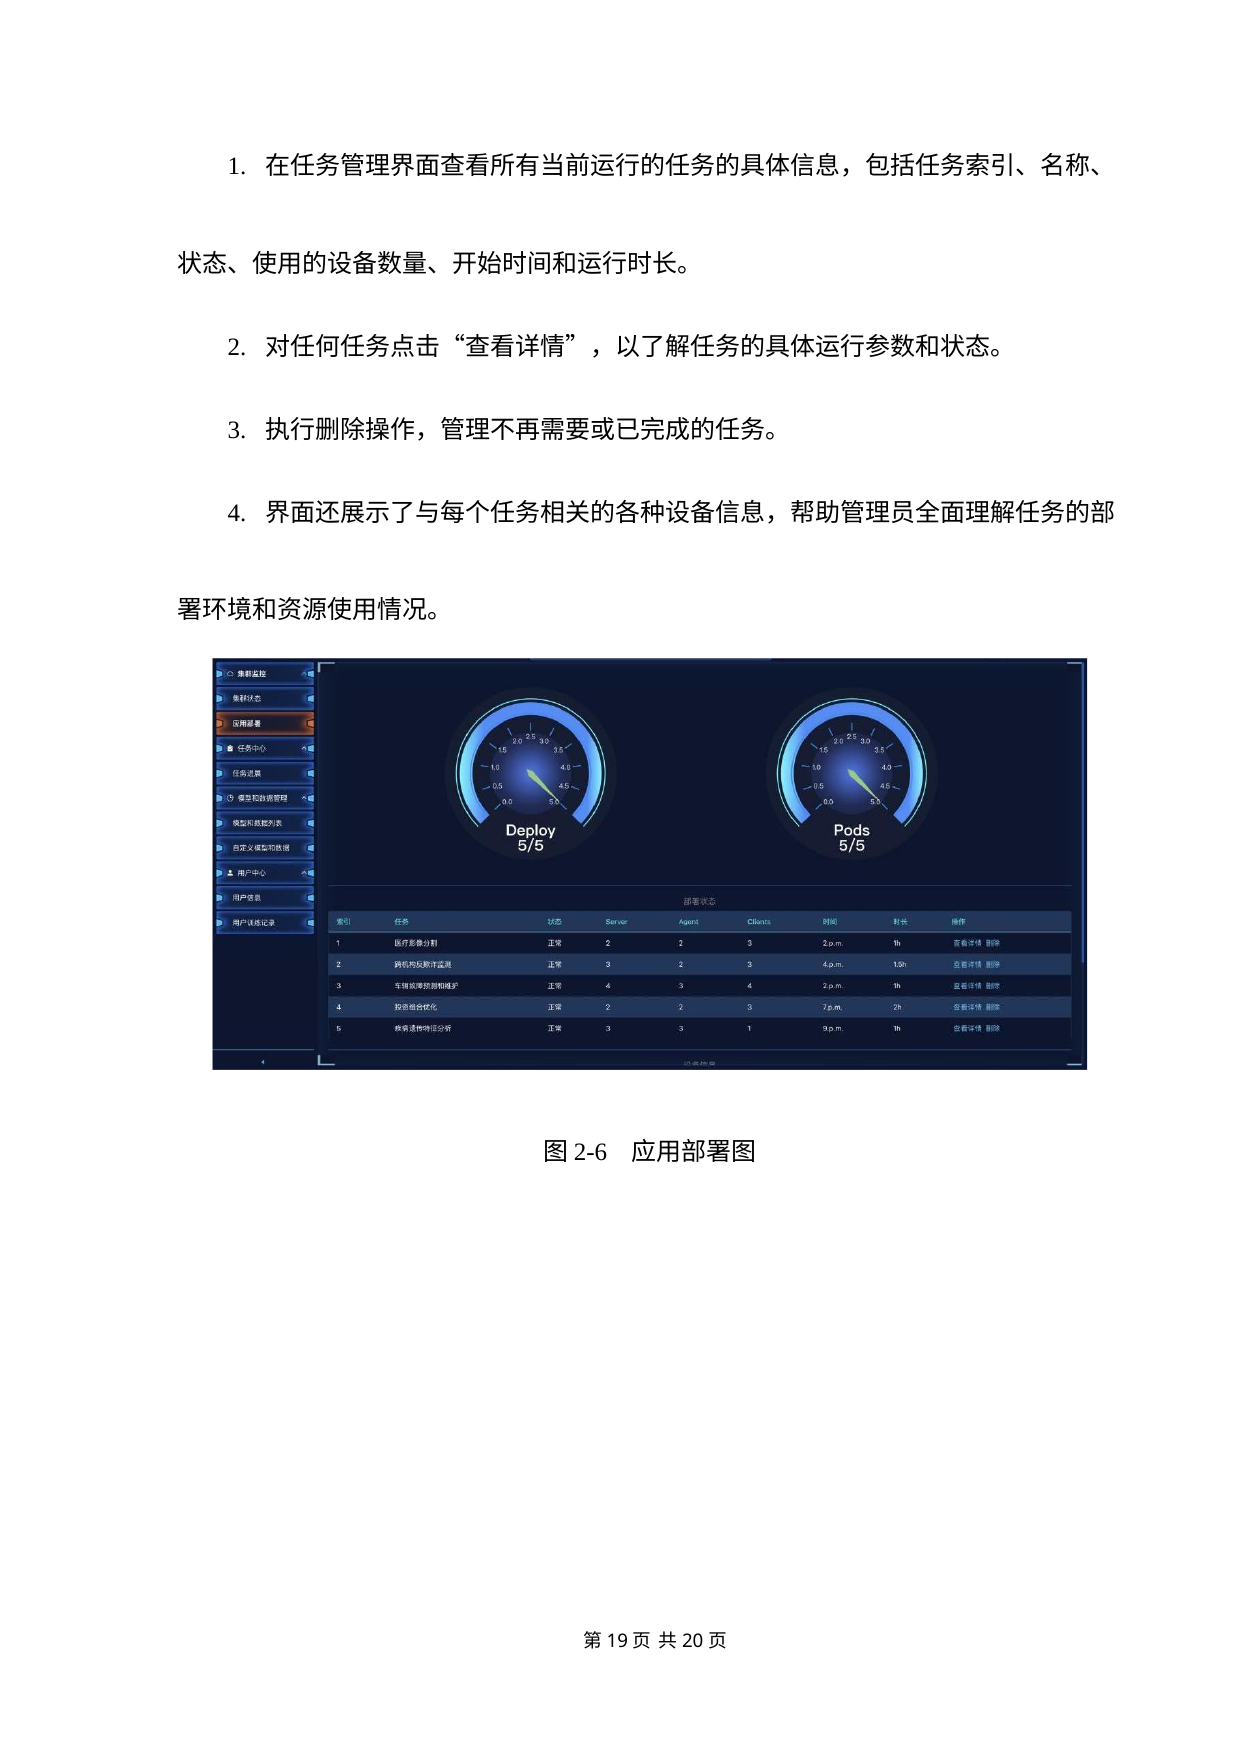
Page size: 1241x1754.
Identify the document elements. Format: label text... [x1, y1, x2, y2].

list 在任务管理界面查看所有当前运行的任务的具体信息，包括任务索引、名称、状态、使用的设备数量、开始时间和运行时长。 [177, 131, 1122, 294]
picture [212, 658, 1088, 1070]
list 对任何任务点击“查看详情”，以了解任务的具体运行参数和状态。 [177, 312, 1122, 377]
list 执行删除操作，管理不再需要或已完成的任务。 [177, 395, 1122, 460]
text 图2-6 应用部署图 [177, 1117, 1122, 1182]
list 界面还展示了与每个任务相关的各种设备信息，帮助管理员全面理解任务的部署环境和资源使用情况。 [177, 478, 1122, 641]
